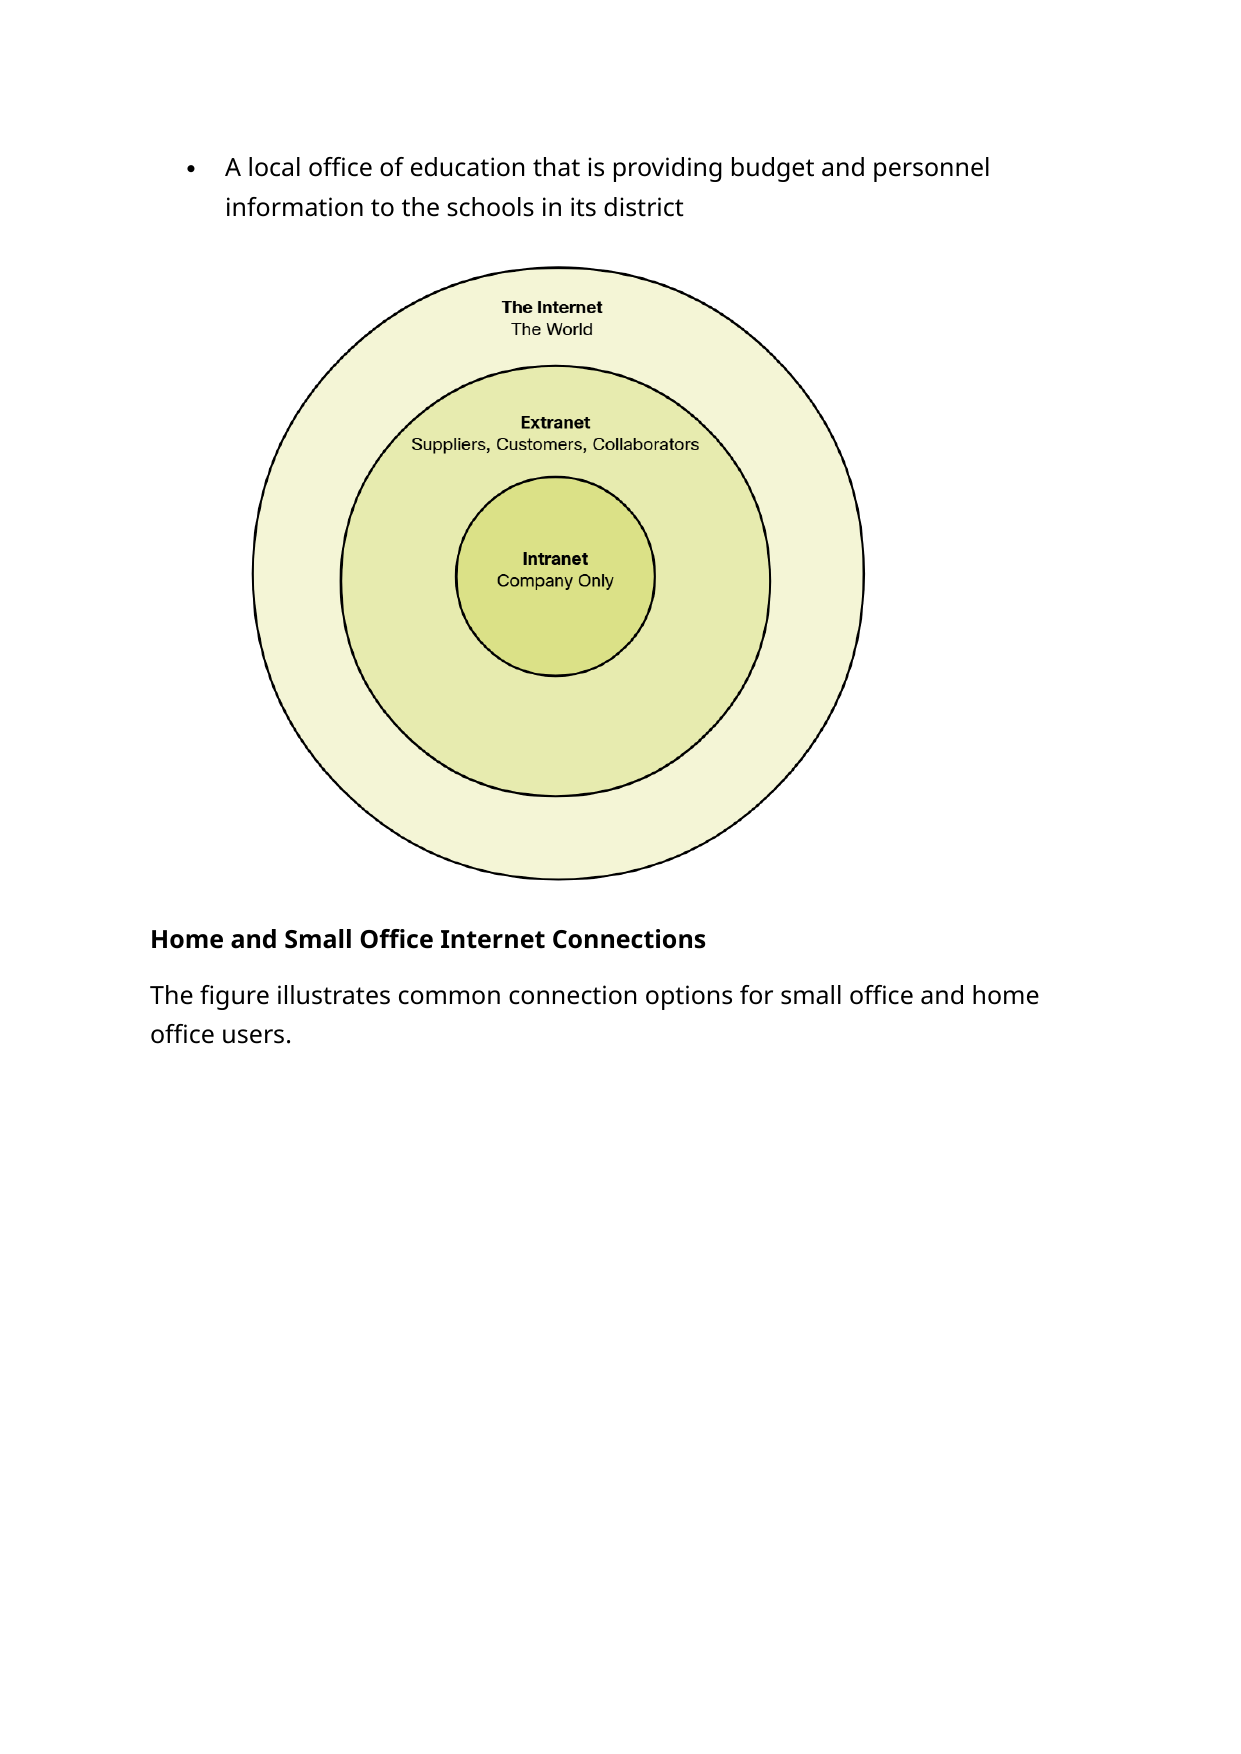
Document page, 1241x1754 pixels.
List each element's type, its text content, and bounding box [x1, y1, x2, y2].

list A local office of education that is providing budget and personnel information to the schools in its district [187, 150, 1090, 223]
text The figure illustrates common connection options for small office and home office users. [150, 978, 1090, 1051]
text Home and Small Office Internet Connections [150, 922, 1090, 956]
